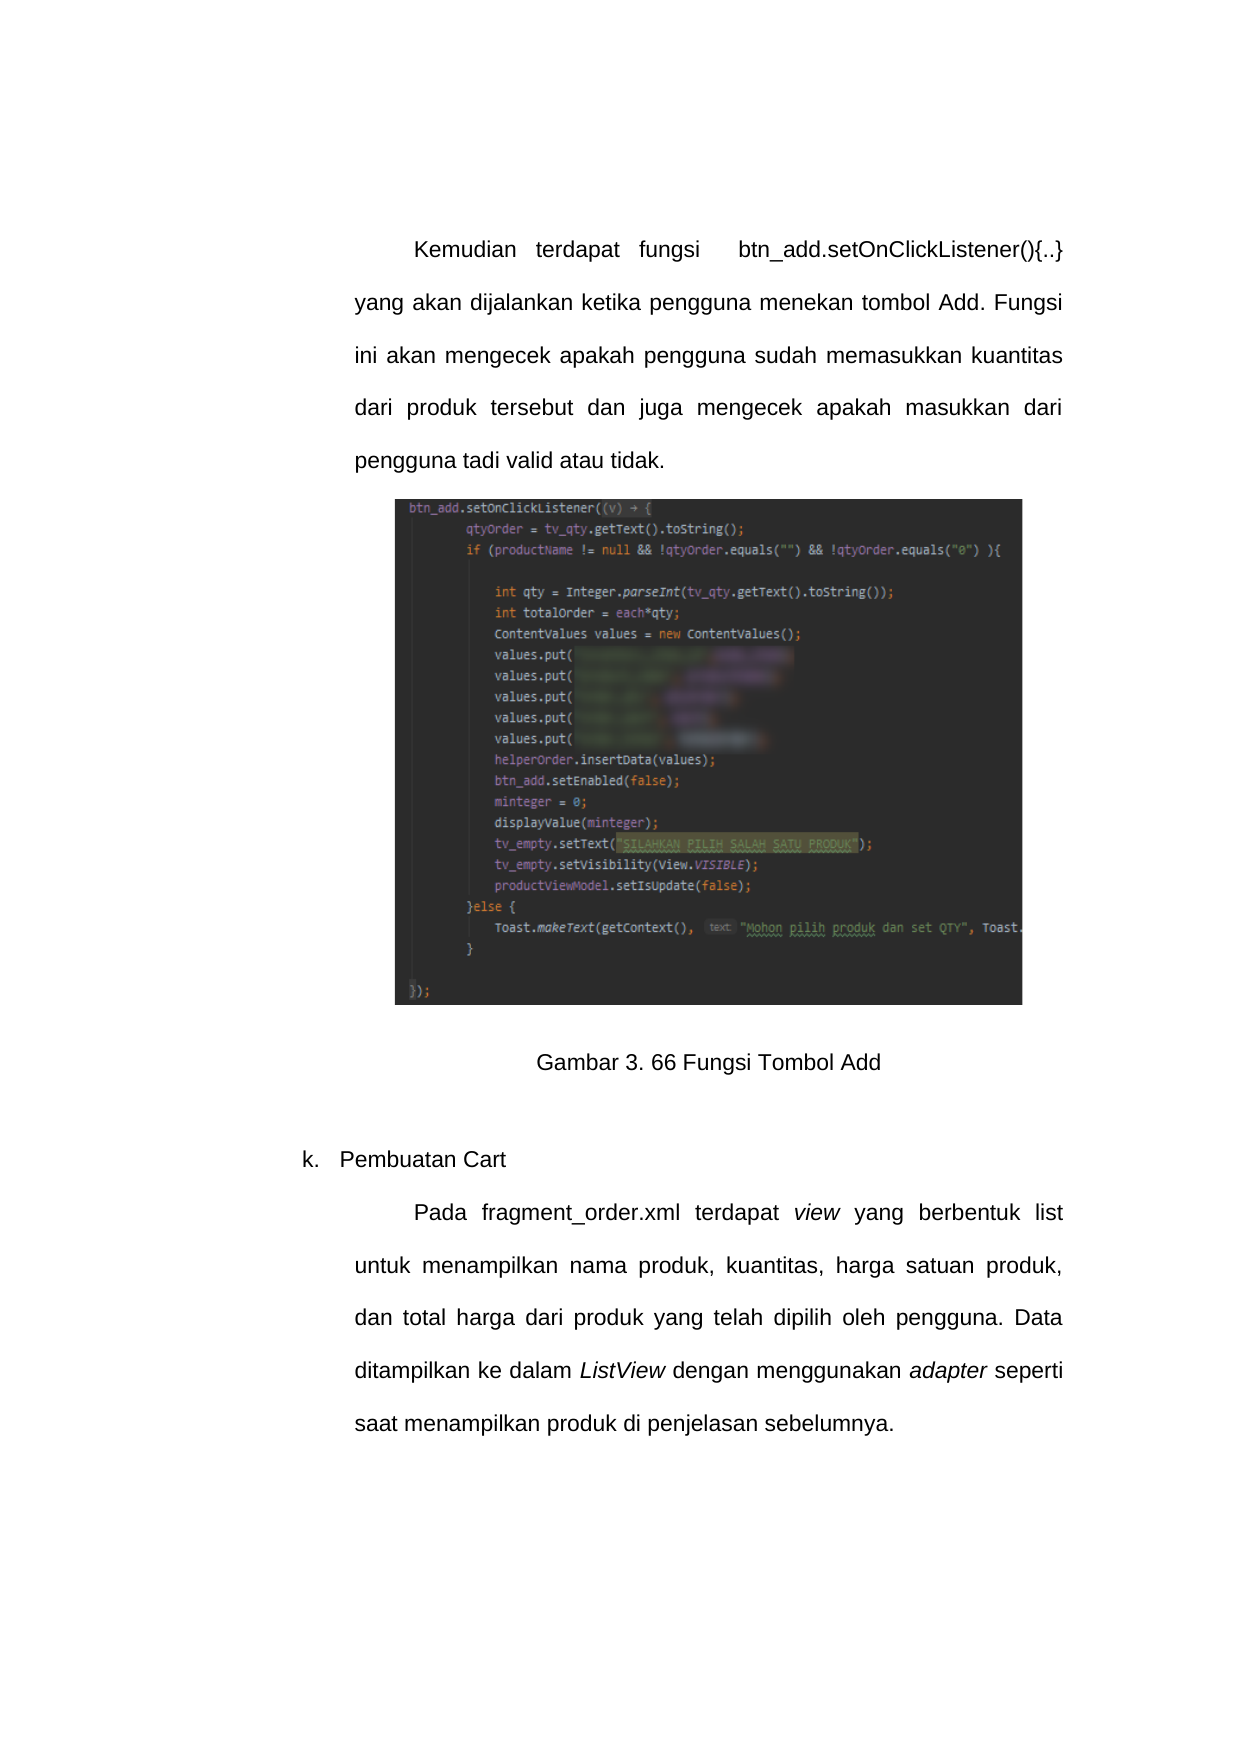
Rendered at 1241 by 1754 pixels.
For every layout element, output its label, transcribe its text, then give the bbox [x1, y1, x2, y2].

text Kemudian terdapat fungsi btn_add.setOnClickListener(){..} yang akan dijalankan ketika pengguna menekan tombol Add. Fungsi ini akan mengecek apakah pengguna sudah memasukkan kuantitas dari produk tersebut dan juga mengecek apakah masukkan dari pengguna tadi valid atau tidak. [354, 236, 1063, 473]
text Pada fragment_order.xml terdapat view yang berbentuk list untuk menampilkan nama produk, kuantitas, harga satuan produk, dan total harga dari produk yang telah dipilih oleh pengguna. Data ditampilkan ke dalam ListView dengan menggunakan adapter seperti saat menampilkan produk di penjelasan sebelumnya. [354, 1199, 1063, 1436]
list Pembuatan Cart [302, 1146, 1063, 1173]
picture [394, 499, 1023, 1005]
text Gambar 3. 66 Fungsi Tombol Add [354, 1049, 1063, 1075]
